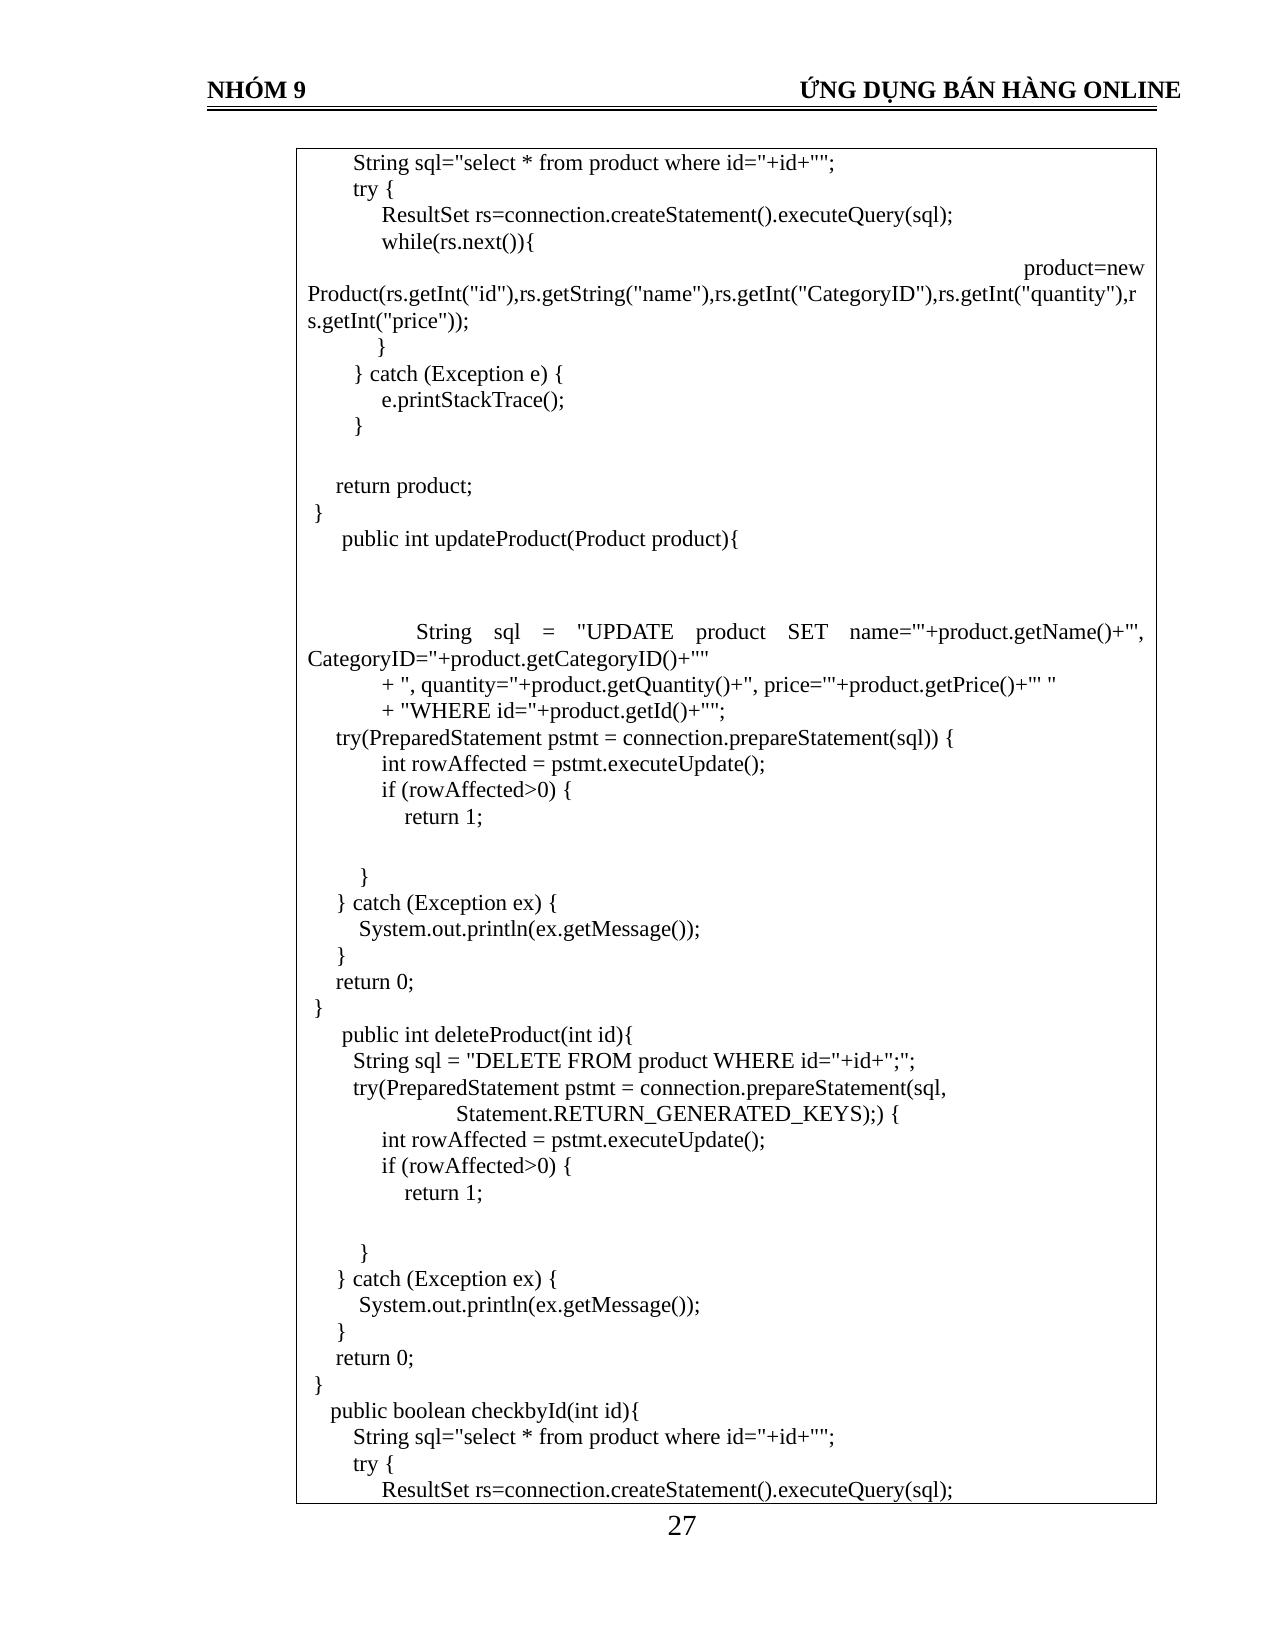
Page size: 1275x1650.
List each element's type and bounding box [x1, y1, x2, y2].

table_header [297, 149, 1156, 1502]
